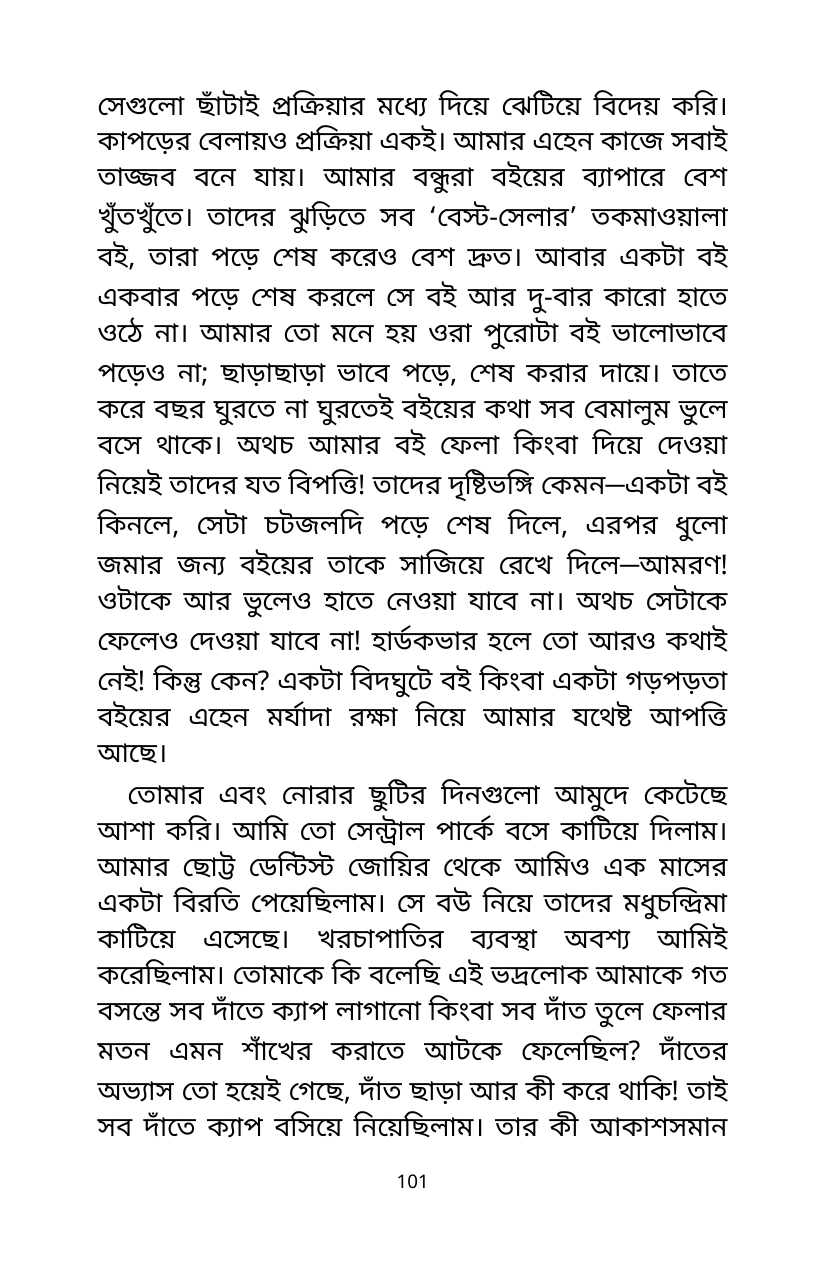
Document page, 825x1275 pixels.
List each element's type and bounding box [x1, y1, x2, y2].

text [97, 90, 727, 773]
text [97, 780, 727, 1147]
